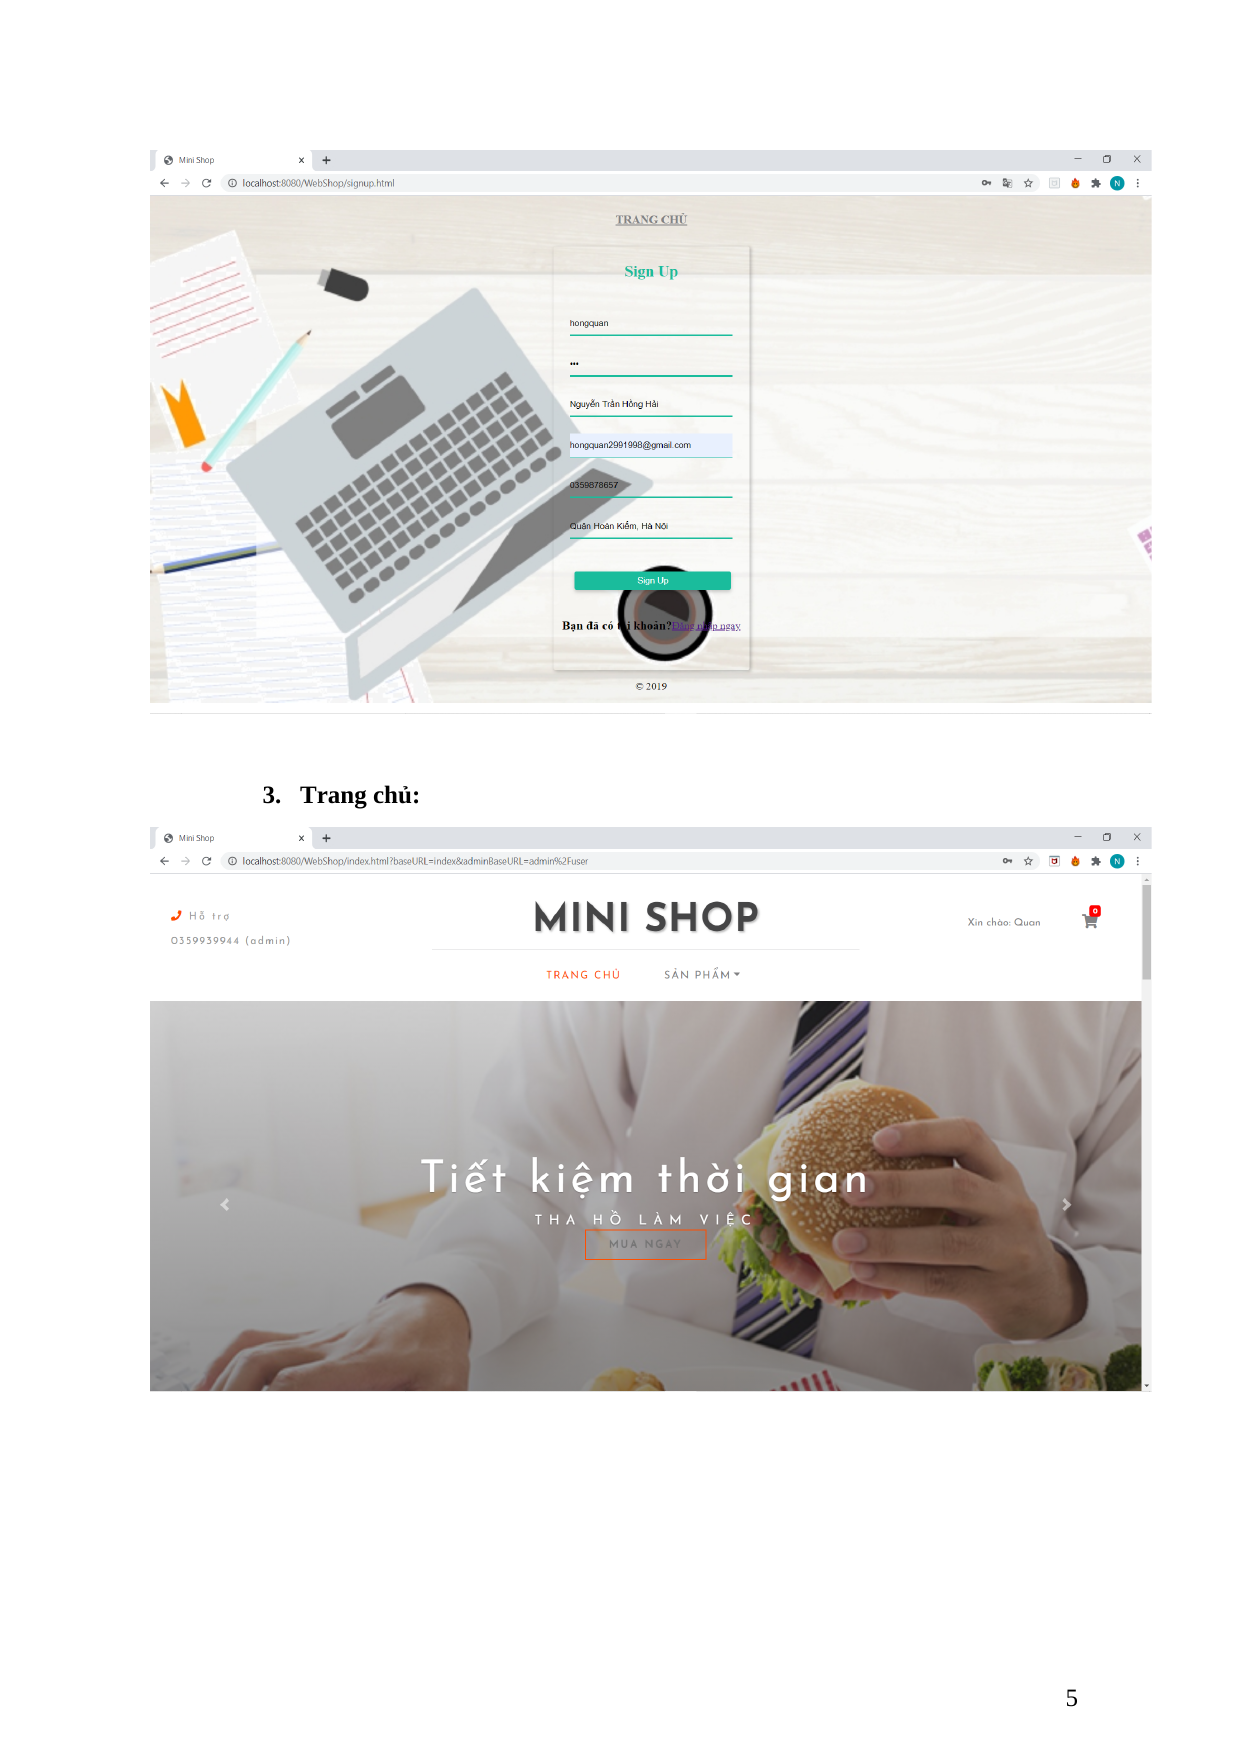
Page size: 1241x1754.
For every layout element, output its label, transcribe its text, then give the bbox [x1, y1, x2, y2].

picture [150, 827, 1152, 1392]
list Trang chủ: [262, 780, 1151, 809]
picture [150, 150, 1152, 714]
